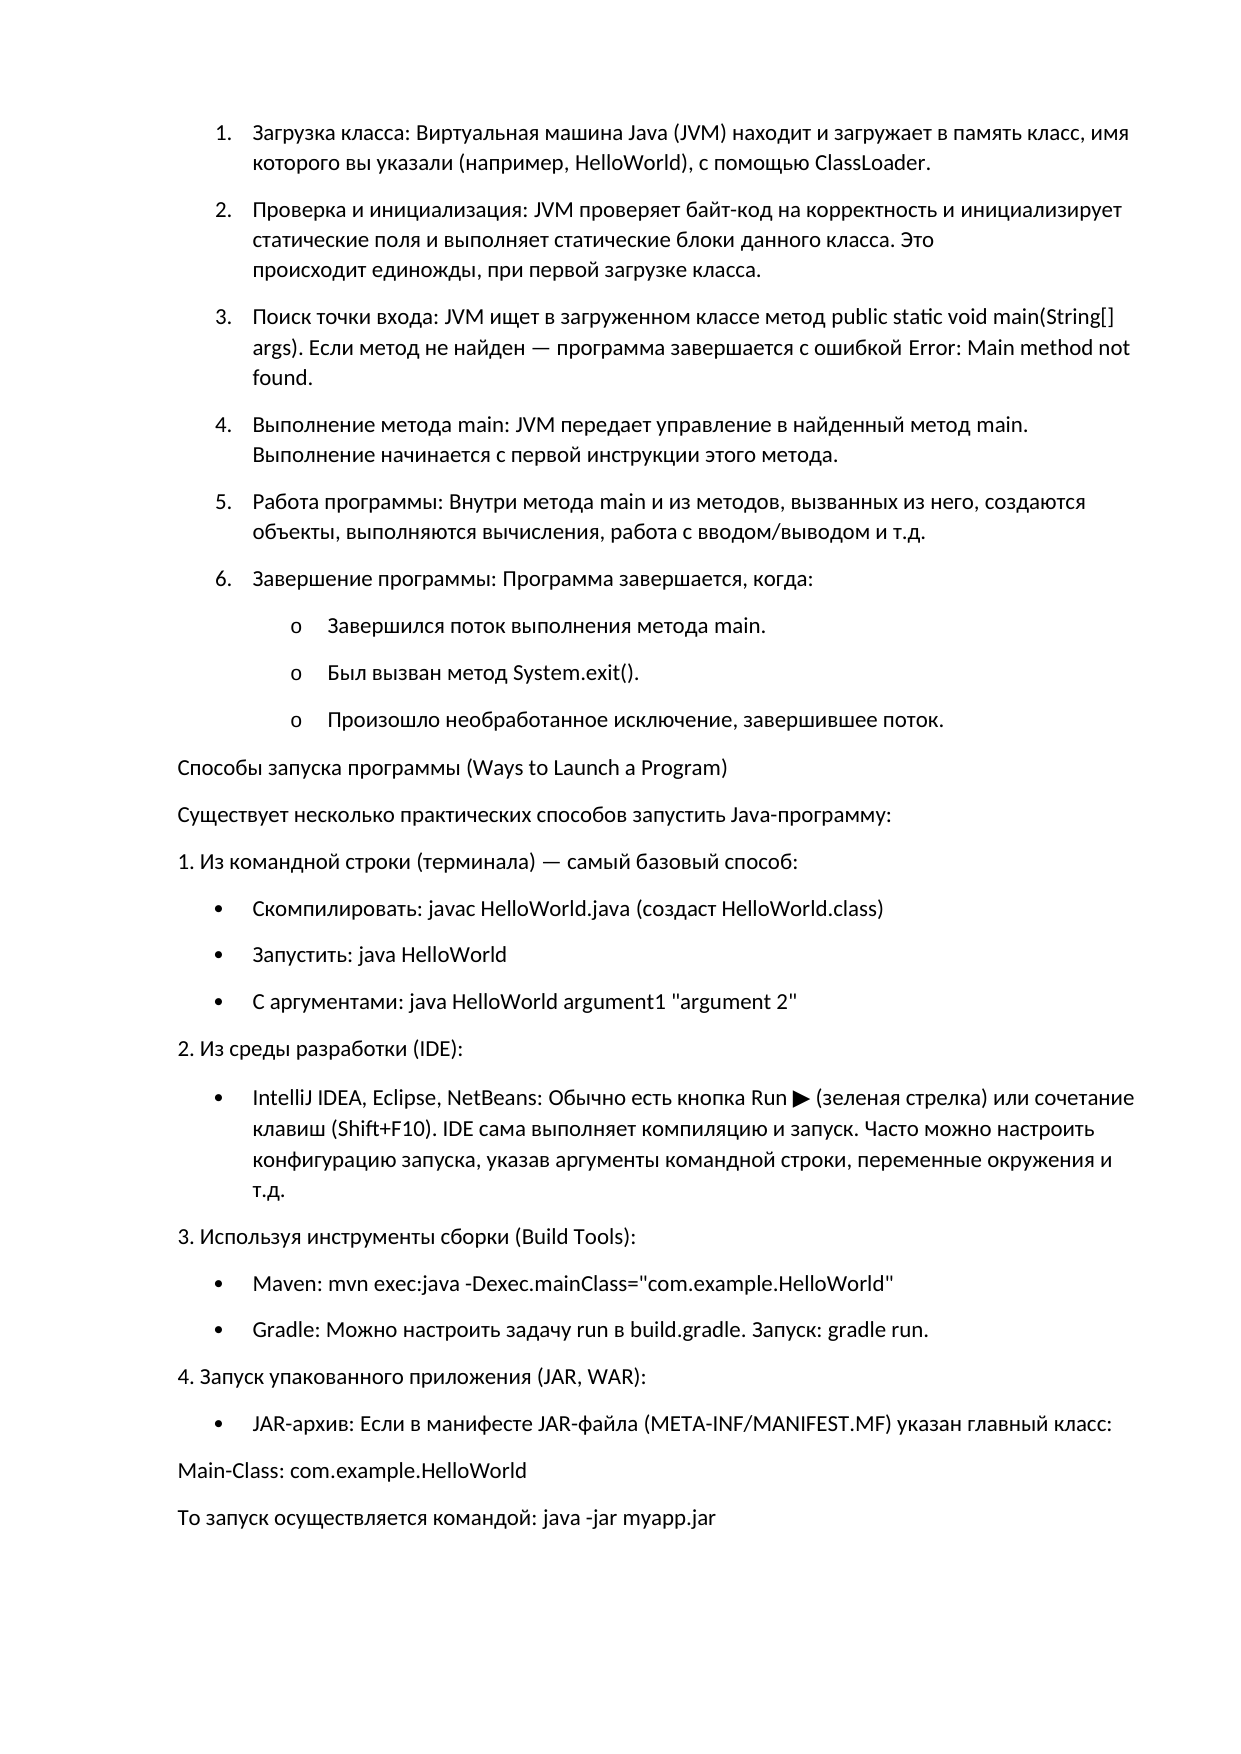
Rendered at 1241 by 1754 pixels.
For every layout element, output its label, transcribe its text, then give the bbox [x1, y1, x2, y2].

list Запустить: java HelloWorld [215, 941, 1152, 968]
text Main-Class: com.example.HelloWorld [177, 1456, 1152, 1484]
list Был вызван метод System.exit(). [290, 658, 1152, 687]
list Произошло необработанное исключение, завершившее поток. [290, 706, 1152, 734]
list Завершился поток выполнения метода main. [290, 611, 1152, 639]
list Maven: mvn exec:java -Dexec.mainClass="com.example.HelloWorld" [215, 1269, 1152, 1297]
list Скомпилировать: javac HelloWorld.java (создаст HelloWorld.class) [215, 894, 1152, 922]
text 1. Из командной строки (терминала) — самый базовый способ: [177, 847, 1152, 875]
list Проверка и инициализация: JVM проверяет байт-код на корректность и инициализирует статические поля и выполняет статические блоки данного класса. Это происходит единожды, при первой загрузке класса. [215, 195, 1152, 284]
text Существует несколько практических способов запустить Java-программу: [177, 800, 1152, 828]
list Работа программы: Внутри метода main и из методов, вызванных из него, создаются объекты, выполняются вычисления, работа с вводом/выводом и т.д. [215, 487, 1152, 545]
list Поиск точки входа: JVM ищет в загруженном классе метод public static void main(String[] args). Если метод не найден — программа завершается с ошибкой Error: Main method not found. [215, 302, 1152, 391]
list Загрузка класса: Виртуальная машина Java (JVM) находит и загружает в память класс, имя которого вы указали (например, HelloWorld), с помощью ClassLoader. [215, 118, 1152, 176]
list С аргументами: java HelloWorld argument1 "argument 2" [215, 987, 1152, 1015]
text 3. Используя инструменты сборки (Build Tools): [177, 1222, 1152, 1250]
list Выполнение метода main: JVM передает управление в найденный метод main. Выполнение начинается с первой инструкции этого метода. [215, 410, 1152, 468]
list Завершение программы: Программа завершается, когда: [215, 564, 1152, 592]
list IntelliJ IDEA, Eclipse, NetBeans: Обычно есть кнопка Run ▶ (зеленая стрелка) или сочетание клавиш (Shift+F10). IDE сама выполняет компиляцию и запуск. Часто можно настроить конфигурацию запуска, указав аргументы командной строки, переменные окружения и т.д. [215, 1081, 1152, 1203]
list JAR-архив: Если в манифесте JAR-файла (META-INF/MANIFEST.MF) указан главный класс: [215, 1409, 1152, 1437]
list Gradle: Можно настроить задачу run в build.gradle. Запуск: gradle run. [215, 1316, 1152, 1344]
text Способы запуска программы (Ways to Launch a Program) [177, 753, 1152, 781]
text 2. Из среды разработки (IDE): [177, 1034, 1152, 1062]
text 4. Запуск упакованного приложения (JAR, WAR): [177, 1362, 1152, 1391]
text То запуск осуществляется командой: java -jar myapp.jar [177, 1503, 1152, 1531]
